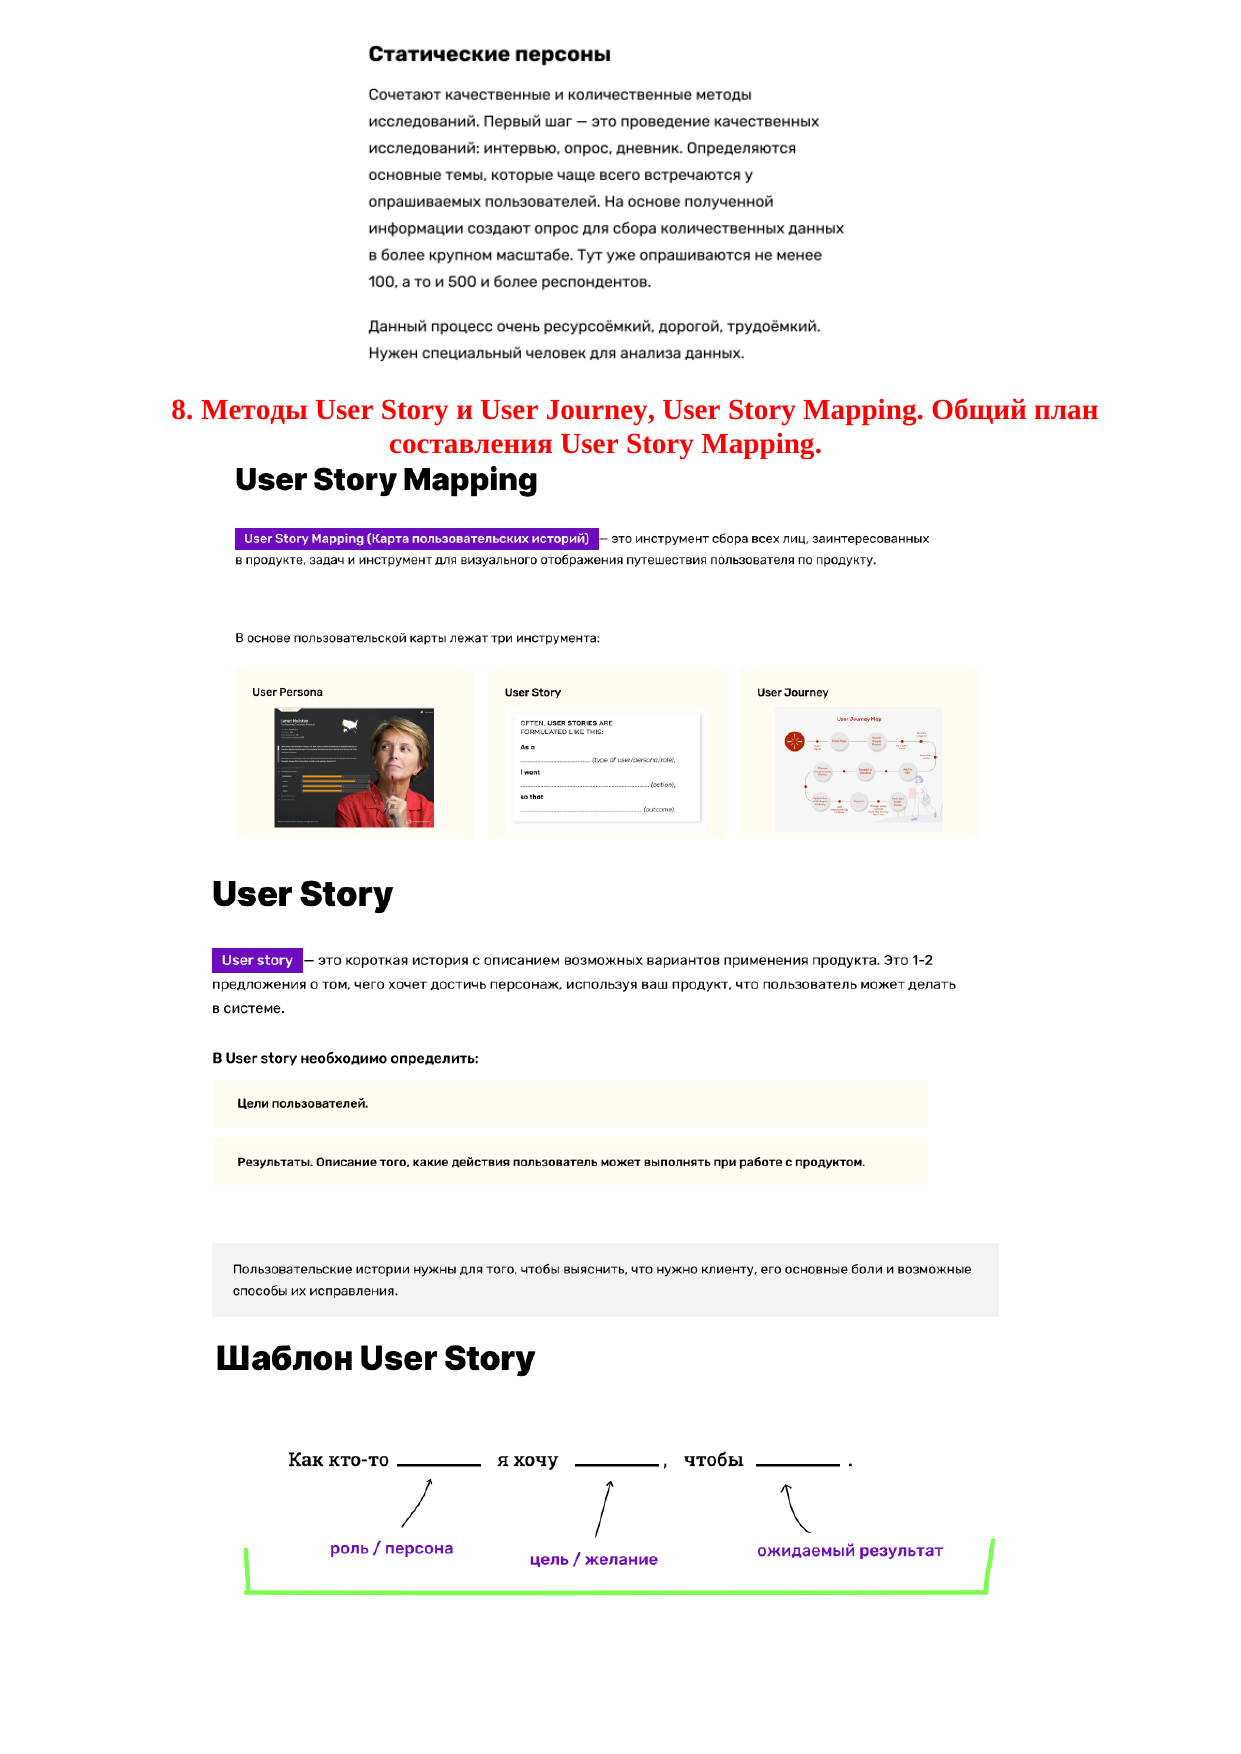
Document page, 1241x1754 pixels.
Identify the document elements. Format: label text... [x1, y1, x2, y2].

picture [198, 869, 1013, 1317]
picture [356, 29, 855, 374]
picture [222, 459, 989, 851]
picture [202, 1335, 1008, 1603]
list Методы User Story и User Journey, User Story Mapping. Общий план составления User Story Mapping. [59, 392, 1152, 459]
